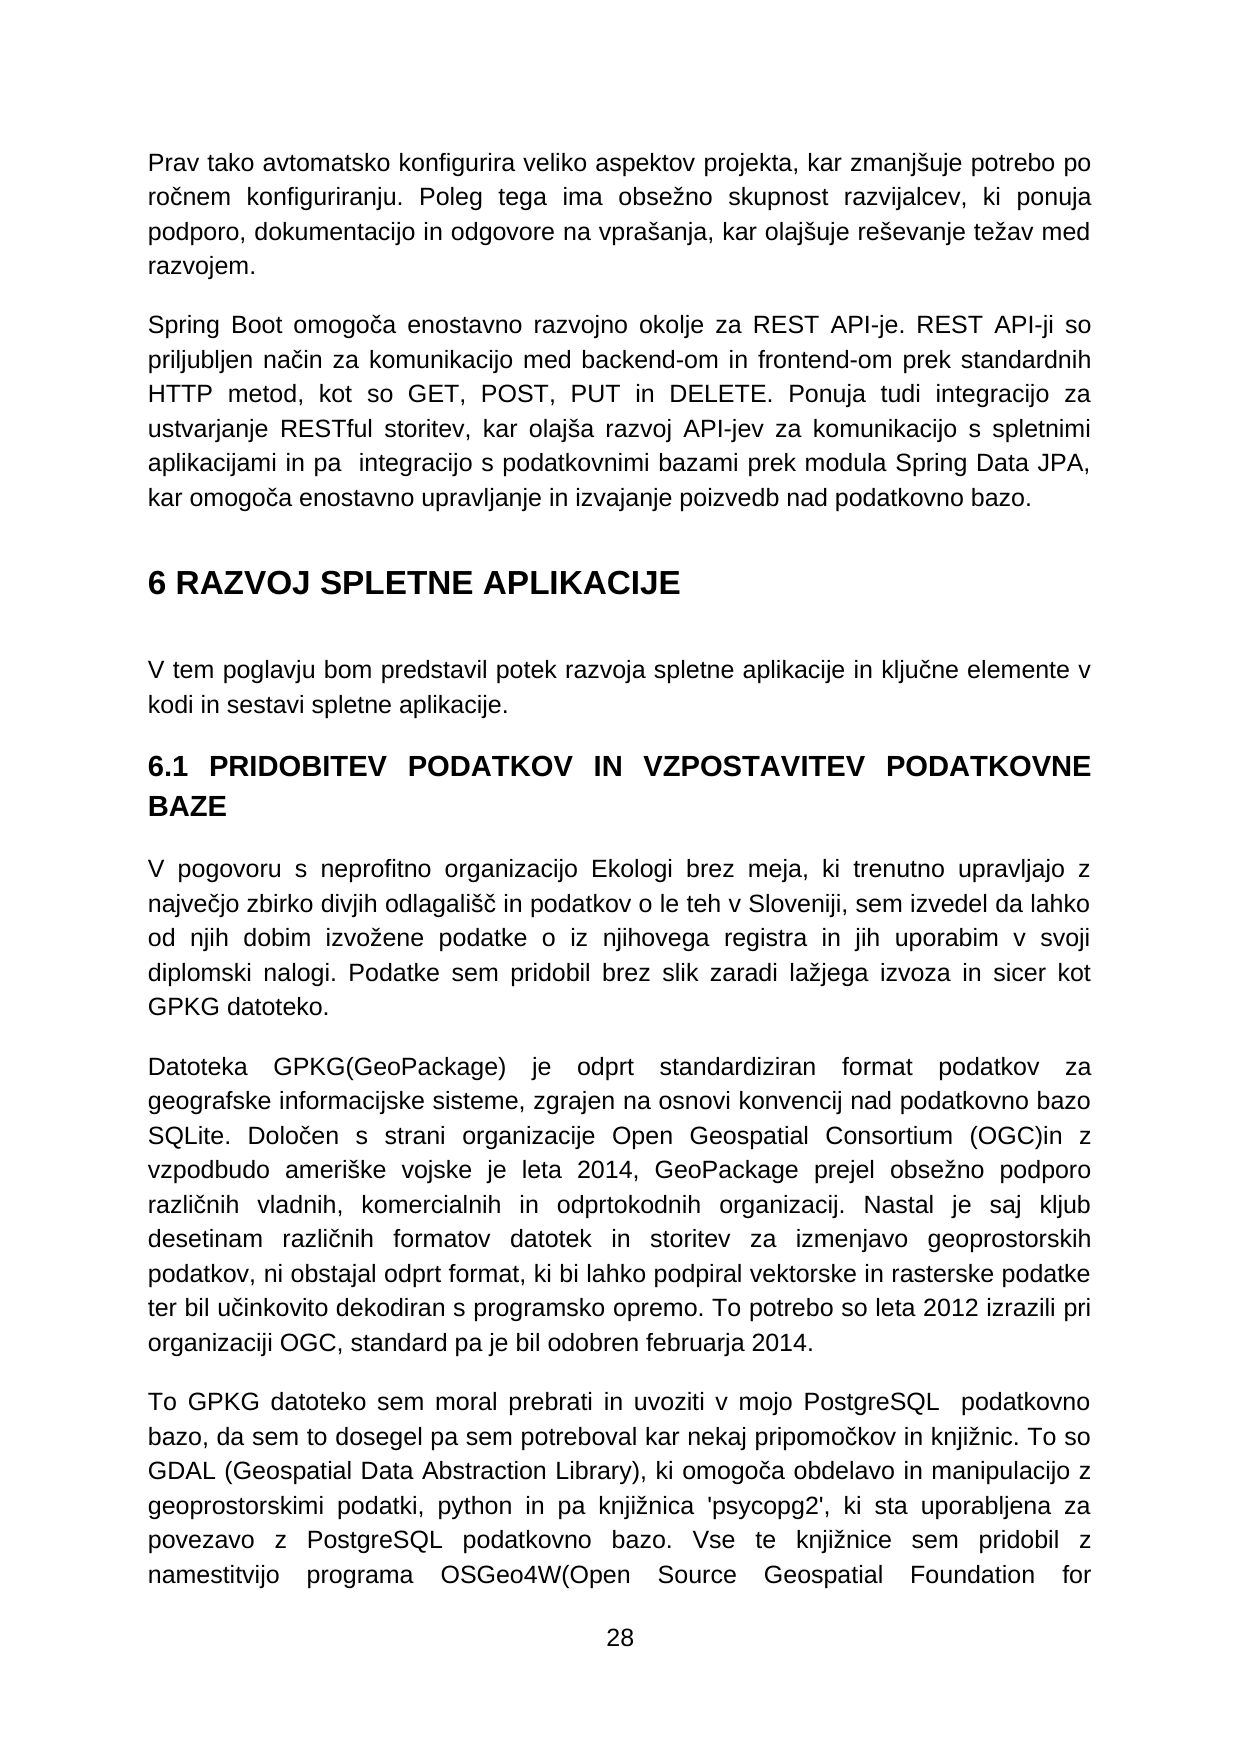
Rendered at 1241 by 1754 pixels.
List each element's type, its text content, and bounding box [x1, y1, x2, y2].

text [148, 1387, 1093, 1588]
text V pogovoru s neprofitno organizacijo Ekologi brez meja, ki trenutno upravljajo z največjo zbirko divjih odlagališč in podatkov o le teh v Sloveniji, sem izvedel da lahko od njih dobim izvožene podatke o iz njihovega registra in jih uporabim v svoji diplomski nalogi. Podatke sem pridobil brez slik zaradi lažjega izvoza in sicer kot GPKG datoteko. [148, 854, 1093, 1021]
text Datoteka GPKG(GeoPackage) je odprt standardiziran format podatkov za geografske informacijske sisteme, zgrajen na osnovi konvencij nad podatkovno bazo SQLite. Določen s strani organizacije Open Geospatial Consortium (OGC)in z vzpodbudo ameriške vojske je leta 2014, GeoPackage prejel obsežno podporo različnih vladnih, komercialnih in odprtokodnih organizacij. Nastal je saj kljub desetinam različnih formatov datotek in storitev za izmenjavo geoprostorskih podatkov, ni obstajal odprt format, ki bi lahko podpiral vektorske in rasterske podatke ter bil učinkovito dekodiran s programsko opremo. To potrebo so leta 2012 izrazili pri organizaciji OGC, standard pa je bil odobren februarja 2014. [148, 1052, 1093, 1356]
text V tem poglavju bom predstavil potek razvoja spletne aplikacije in ključne elemente v kodi in sestavi spletne aplikacije. [148, 655, 1093, 718]
subtitle 6 RAZVOJ SPLETNE APLIKACIJE [148, 563, 1093, 602]
text Spring Boot omogoča enostavno razvojno okolje za REST API-je. REST API-ji so priljubljen način za komunikacijo med backend-om in frontend-om prek standardnih HTTP metod, kot so GET, POST, PUT in DELETE. Ponuja tudi integracijo za ustvarjanje RESTful storitev, kar olajša razvoj API-jev za komunikacijo s spletnimi aplikacijami in pa integracijo s podatkovnimi bazami prek modula Spring Data JPA, kar omogoča enostavno upravljanje in izvajanje poizvedb nad podatkovno bazo. [148, 311, 1093, 512]
subtitle 6.1 PRIDOBITEV PODATKOV IN VZPOSTAVITEV PODATKOVNE BAZE [148, 749, 1093, 823]
text Prav tako avtomatsko konfigurira veliko aspektov projekta, kar zmanjšuje potrebo po ročnem konfiguriranju. Poleg tega ima obsežno skupnost razvijalcev, ki ponuja podporo, dokumentacijo in odgovore na vprašanja, kar olajšuje reševanje težav med razvojem. [148, 148, 1093, 280]
